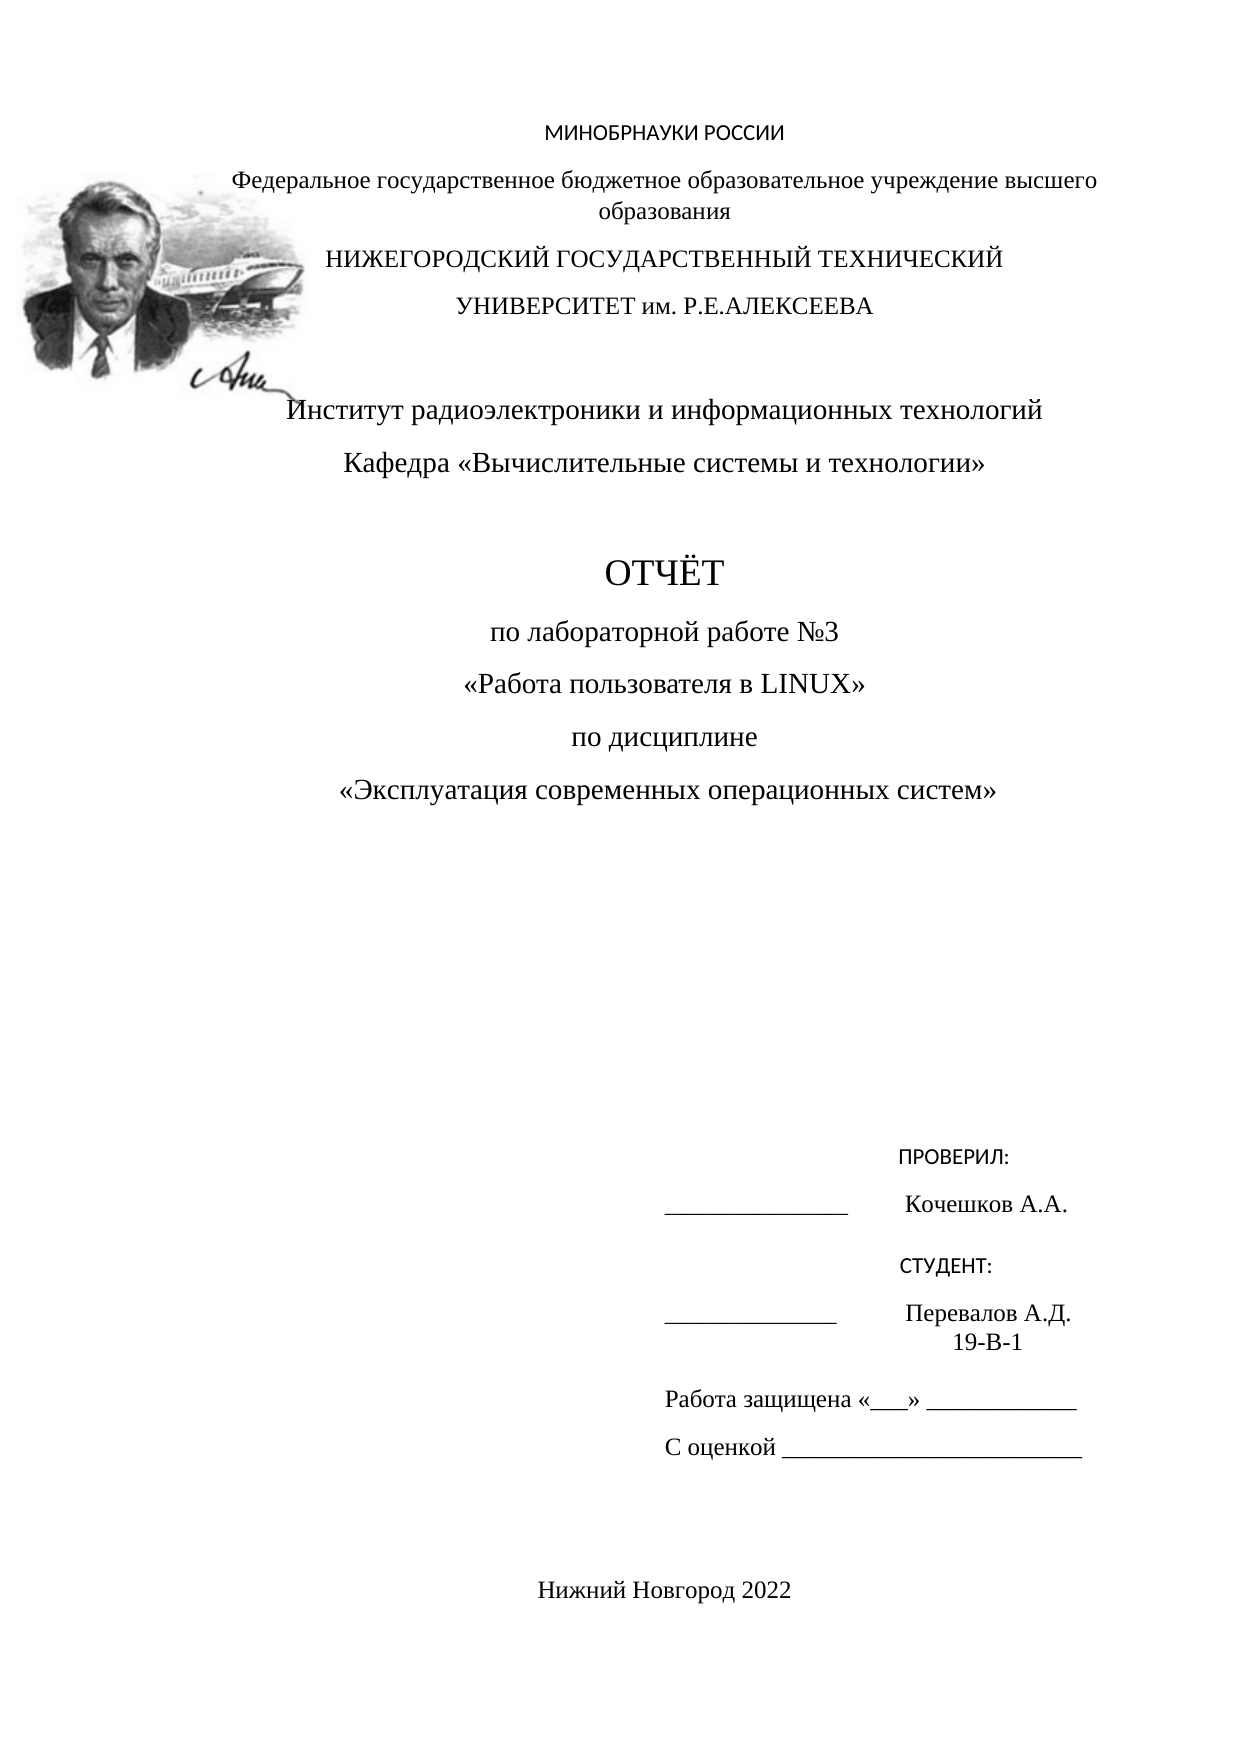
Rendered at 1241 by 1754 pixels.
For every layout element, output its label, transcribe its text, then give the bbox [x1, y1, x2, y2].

text Федеральное государственное бюджетное образовательное учреждение высшего образования [177, 165, 1152, 225]
text Кафедра «Вычислительные системы и технологии» [177, 445, 1152, 478]
text С оценкой ________________________ [664, 1432, 1152, 1460]
text Работа защищена «___» ____________ [664, 1384, 1152, 1413]
text «Работа пользователя в LINUX» [177, 666, 1152, 700]
text ПРОВЕРИЛ: [177, 1142, 1152, 1170]
text УНИВЕРСИТЕТ им. Р.Е.АЛЕКСЕЕВА [177, 291, 1152, 320]
text по дисциплине [177, 719, 1152, 753]
text 19-В-1 [664, 1327, 1152, 1356]
text МИНОБРНАУКИ РОССИИ [177, 118, 1152, 146]
text Нижний Новгород 2022 [177, 1575, 1152, 1603]
text «Эксплуатация современных операционных систем» [177, 772, 1152, 806]
text _______________ Перевалов А.Д. [664, 1298, 1152, 1327]
text Институт радиоэлектроники и информационных технологий [177, 392, 1152, 426]
text ________________ Кочешков А.А. [664, 1189, 1152, 1251]
text СТУДЕНТ: [177, 1251, 1152, 1279]
text ОТЧЁТ [177, 550, 1152, 593]
text по лабораторной работе №3 [177, 614, 1152, 647]
text НИЖЕГОРОДСКИЙ ГОСУДАРСТВЕННЫЙ ТЕХНИЧЕСКИЙ [177, 244, 1152, 272]
